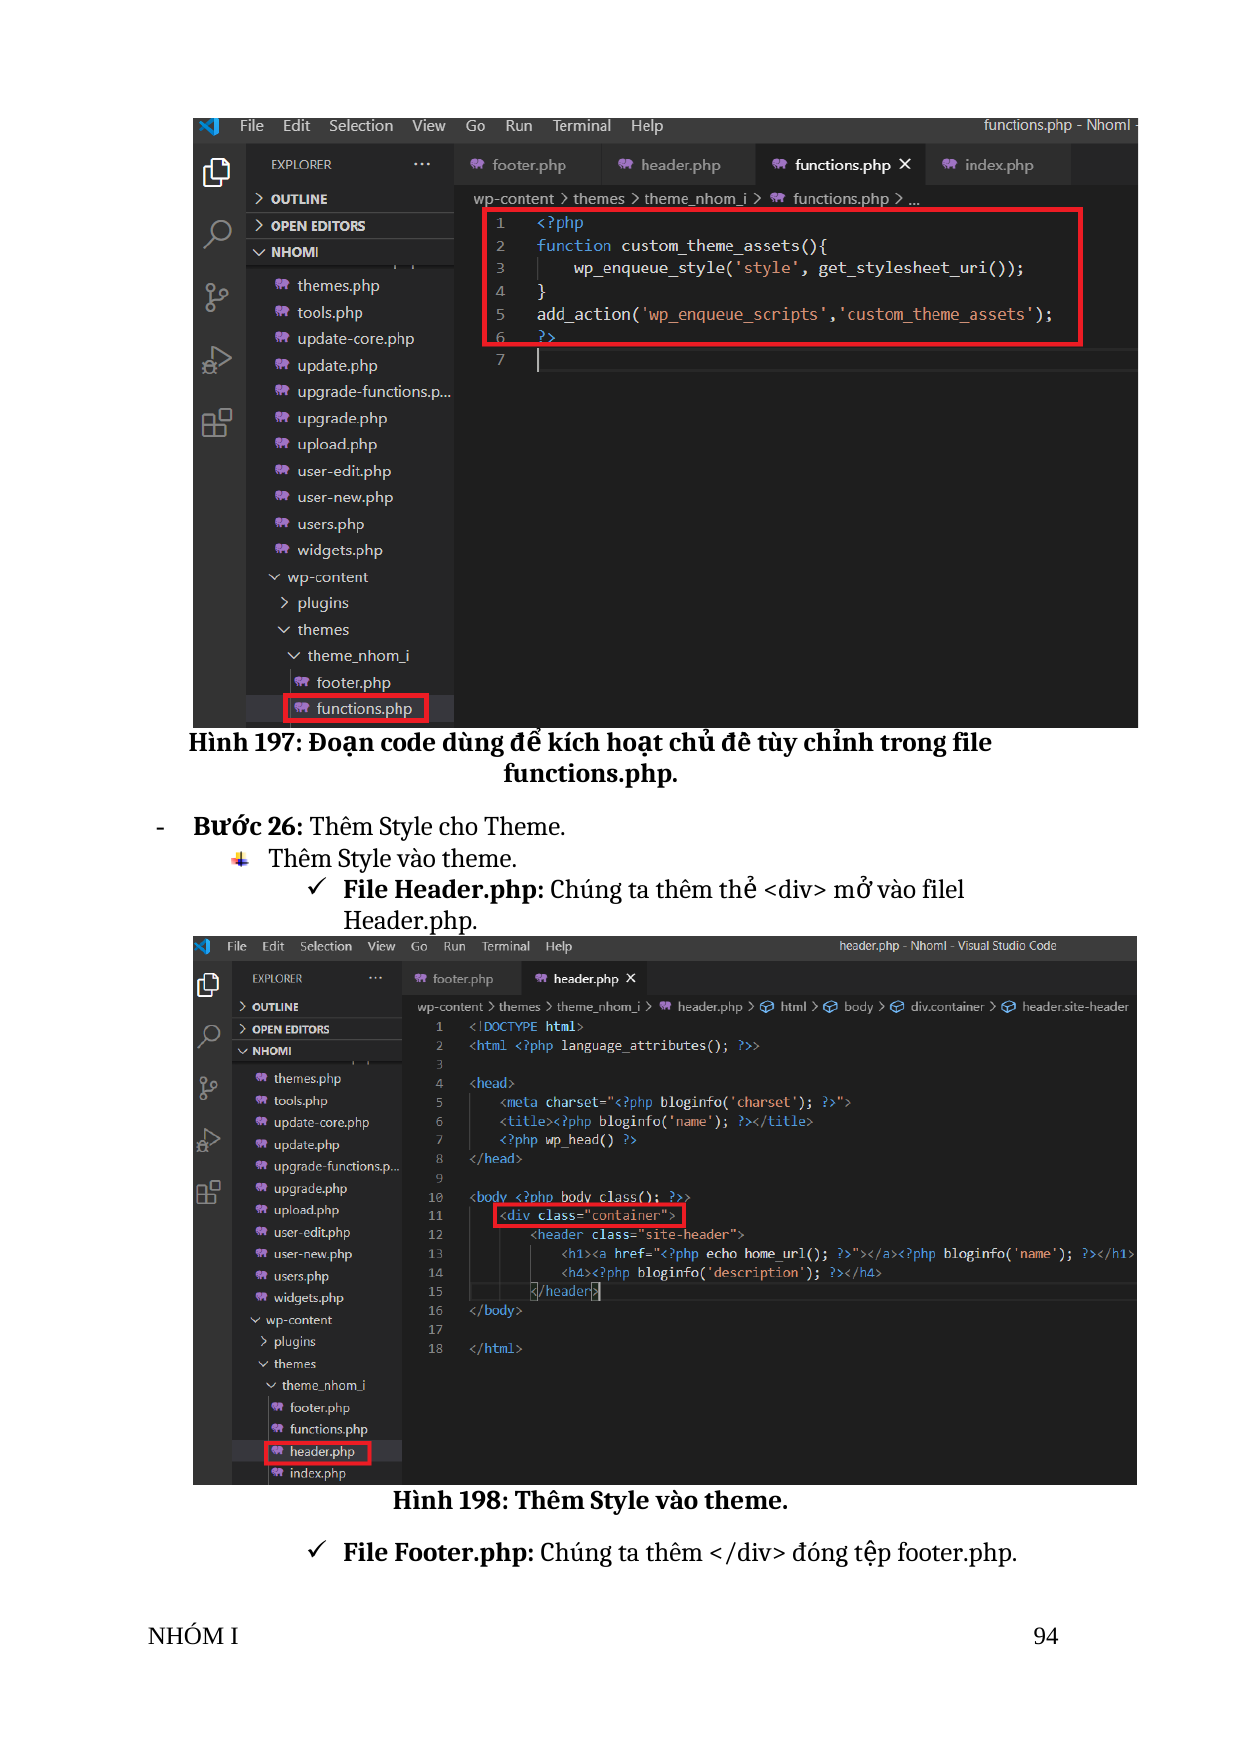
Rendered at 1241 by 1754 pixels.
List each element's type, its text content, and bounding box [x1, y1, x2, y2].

list File Header.php: Chúng ta thêm thẻ <div> mở vào filel Header.php. [306, 874, 1063, 936]
text Hình 197: Đoạn code dùng để kích hoạt chủ đề tùy chỉnh trong file functions.php. [118, 727, 1063, 790]
picture [193, 118, 1139, 728]
list Bước 26: Thêm Style cho Theme. [156, 811, 1063, 843]
text Hình 198: Thêm Style vào theme. [118, 1485, 1063, 1516]
picture [193, 936, 1137, 1485]
picture [231, 850, 249, 867]
list Thêm Style vào theme. [231, 843, 1063, 874]
list File Footer.php: Chúng ta thêm </div> đóng tệp footer.php. [306, 1537, 1063, 1568]
